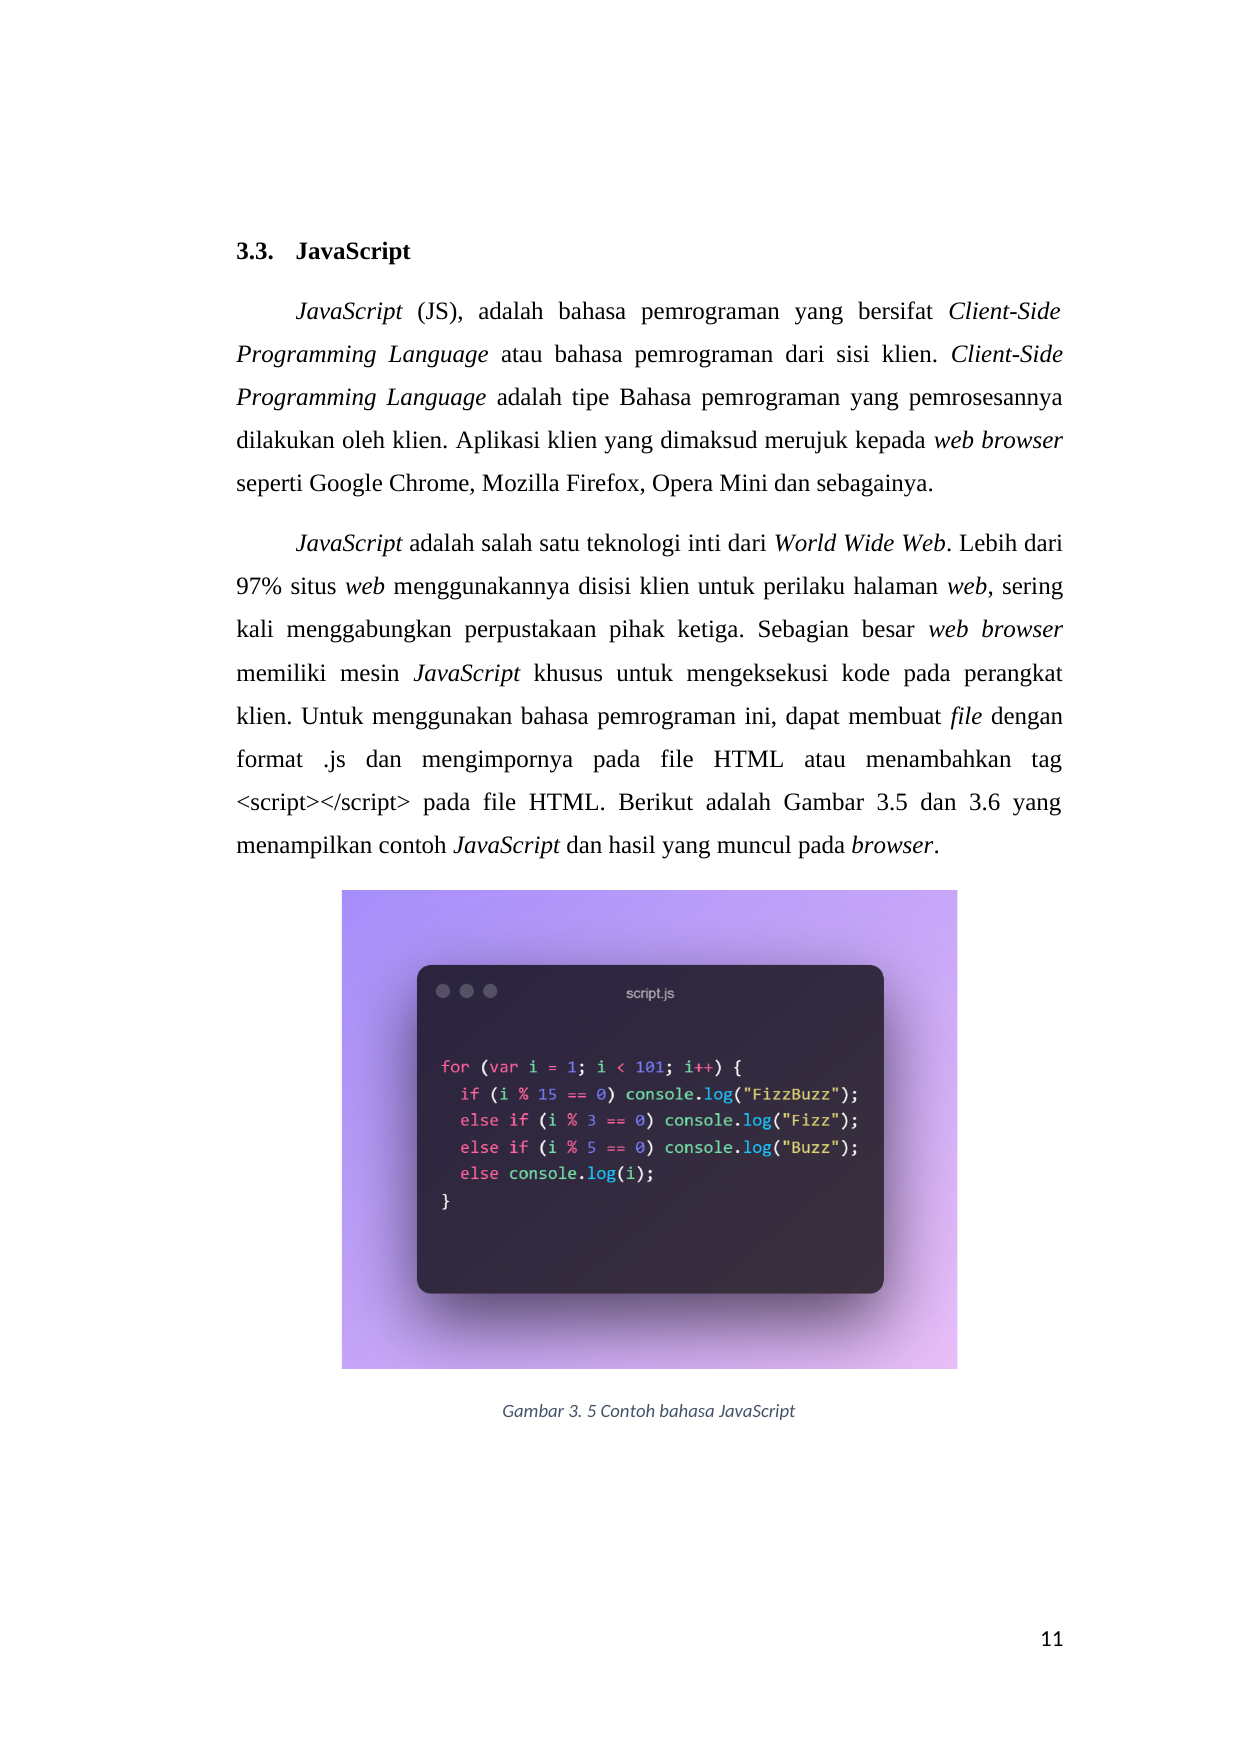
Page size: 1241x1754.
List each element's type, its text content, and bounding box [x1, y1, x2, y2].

text JavaScript adalah salah satu teknologi inti dari World Wide Web. Lebih dari 97% situs web menggunakannya disisi klien untuk perilaku halaman web, sering kali menggabungkan perpustakaan pihak ketiga. Sebagian besar web browser memiliki mesin JavaScript khusus untuk mengeksekusi kode pada perangkat klien. Untuk menggunakan bahasa pemrograman ini, dapat membuat file dengan format .js dan mengimpornya pada file HTML atau menambahkan tag <script></script> pada file HTML. Berikut adalah Gambar 3.5 dan 3.6 yang menampilkan contoh JavaScript dan hasil yang muncul pada browser. [236, 528, 1063, 859]
picture [341, 890, 958, 1369]
subtitle JavaScript [236, 236, 1063, 265]
text Gambar 3. 5 Contoh bahasa JavaScript [236, 1399, 1063, 1422]
text JavaScript (JS), adalah bahasa pemrograman yang bersifat Client-Side Programming Language atau bahasa pemrograman dari sisi klien. Client-Side Programming Language adalah tipe Bahasa pemrograman yang pemrosesannya dilakukan oleh klien. Aplikasi klien yang dimaksud merujuk kepada web browser seperti Google Chrome, Mozilla Firefox, Opera Mini dan sebagainya. [236, 296, 1063, 497]
